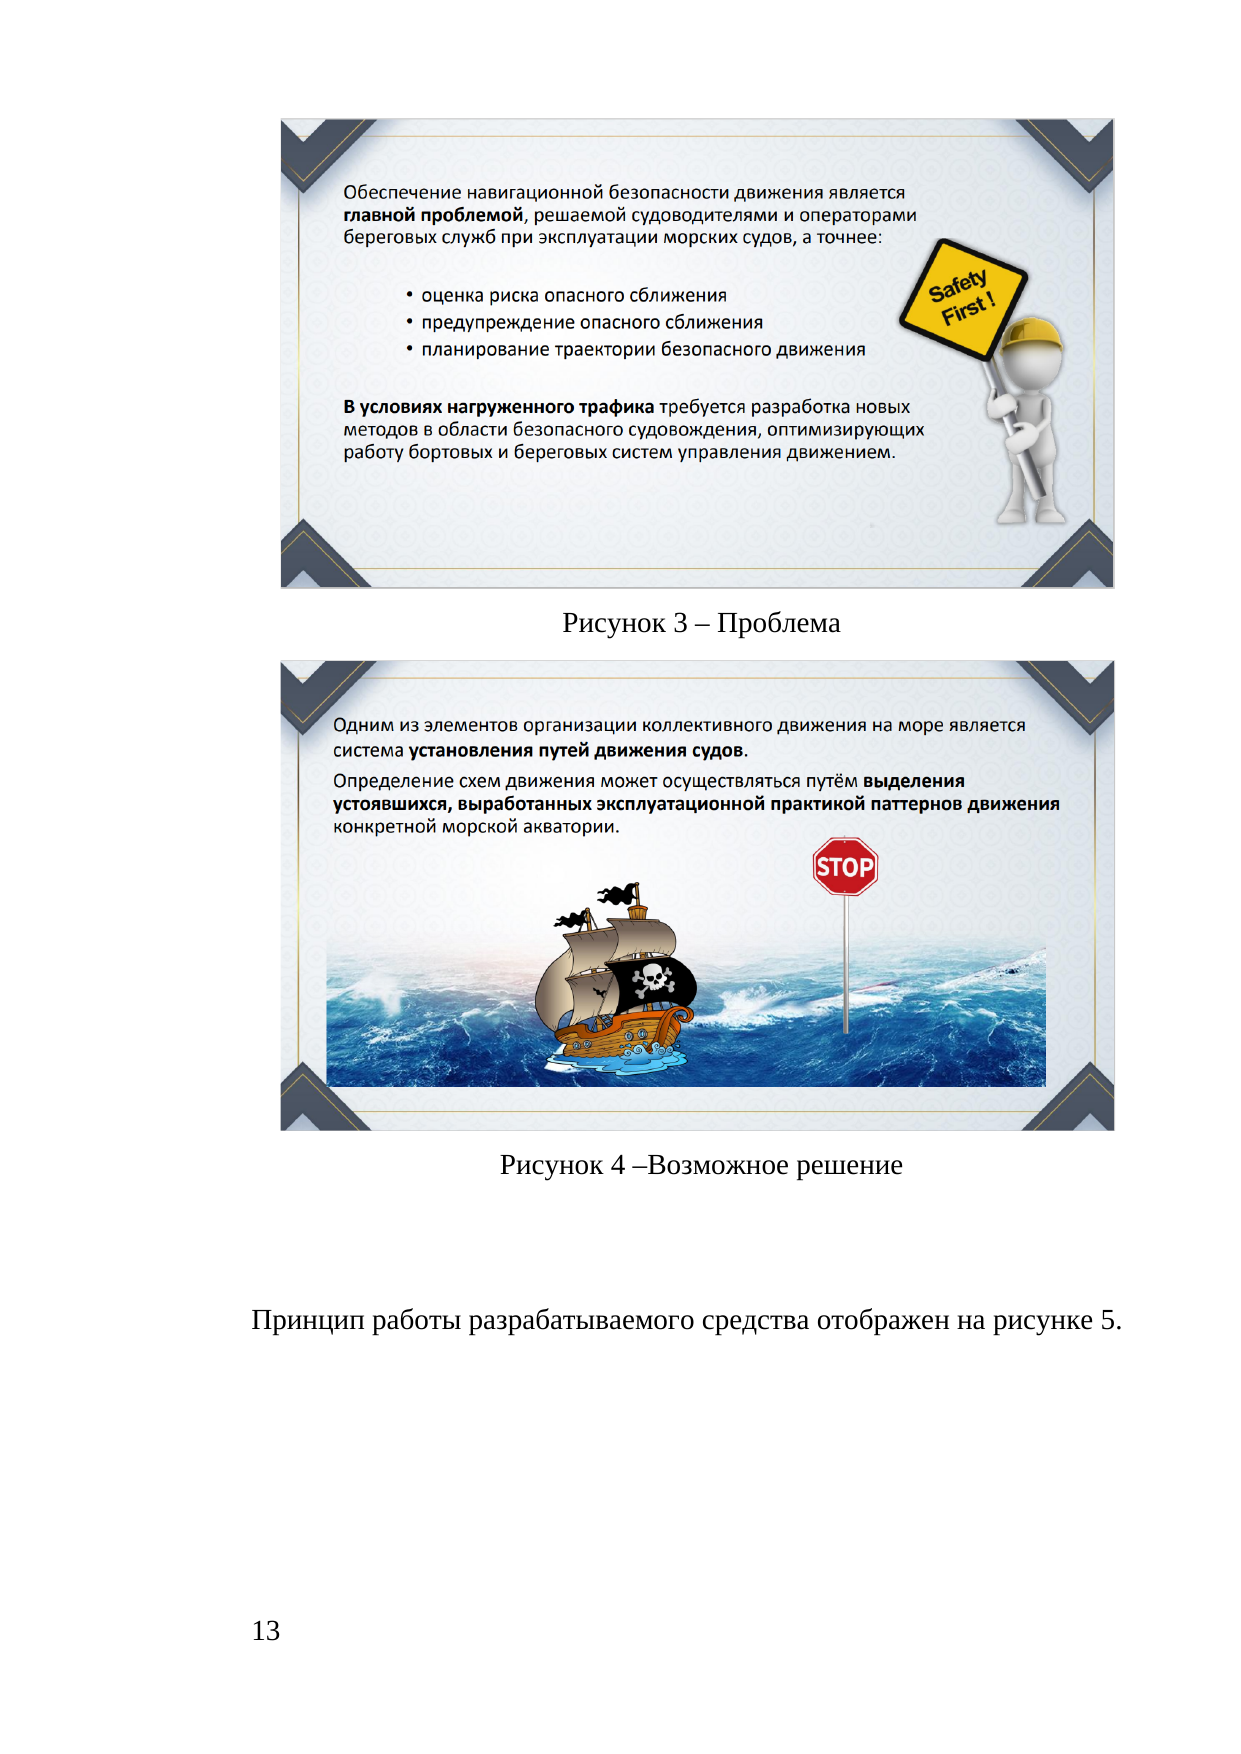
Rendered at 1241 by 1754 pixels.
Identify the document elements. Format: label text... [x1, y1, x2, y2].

text Рисунок 3 – Проблема [177, 606, 1152, 639]
text Принцип работы разрабатываемого средства отображен на рисунке 5. [177, 1302, 1152, 1336]
picture [280, 660, 1116, 1131]
picture [280, 118, 1115, 589]
text Рисунок 4 –Возможное решение [177, 1147, 1152, 1181]
